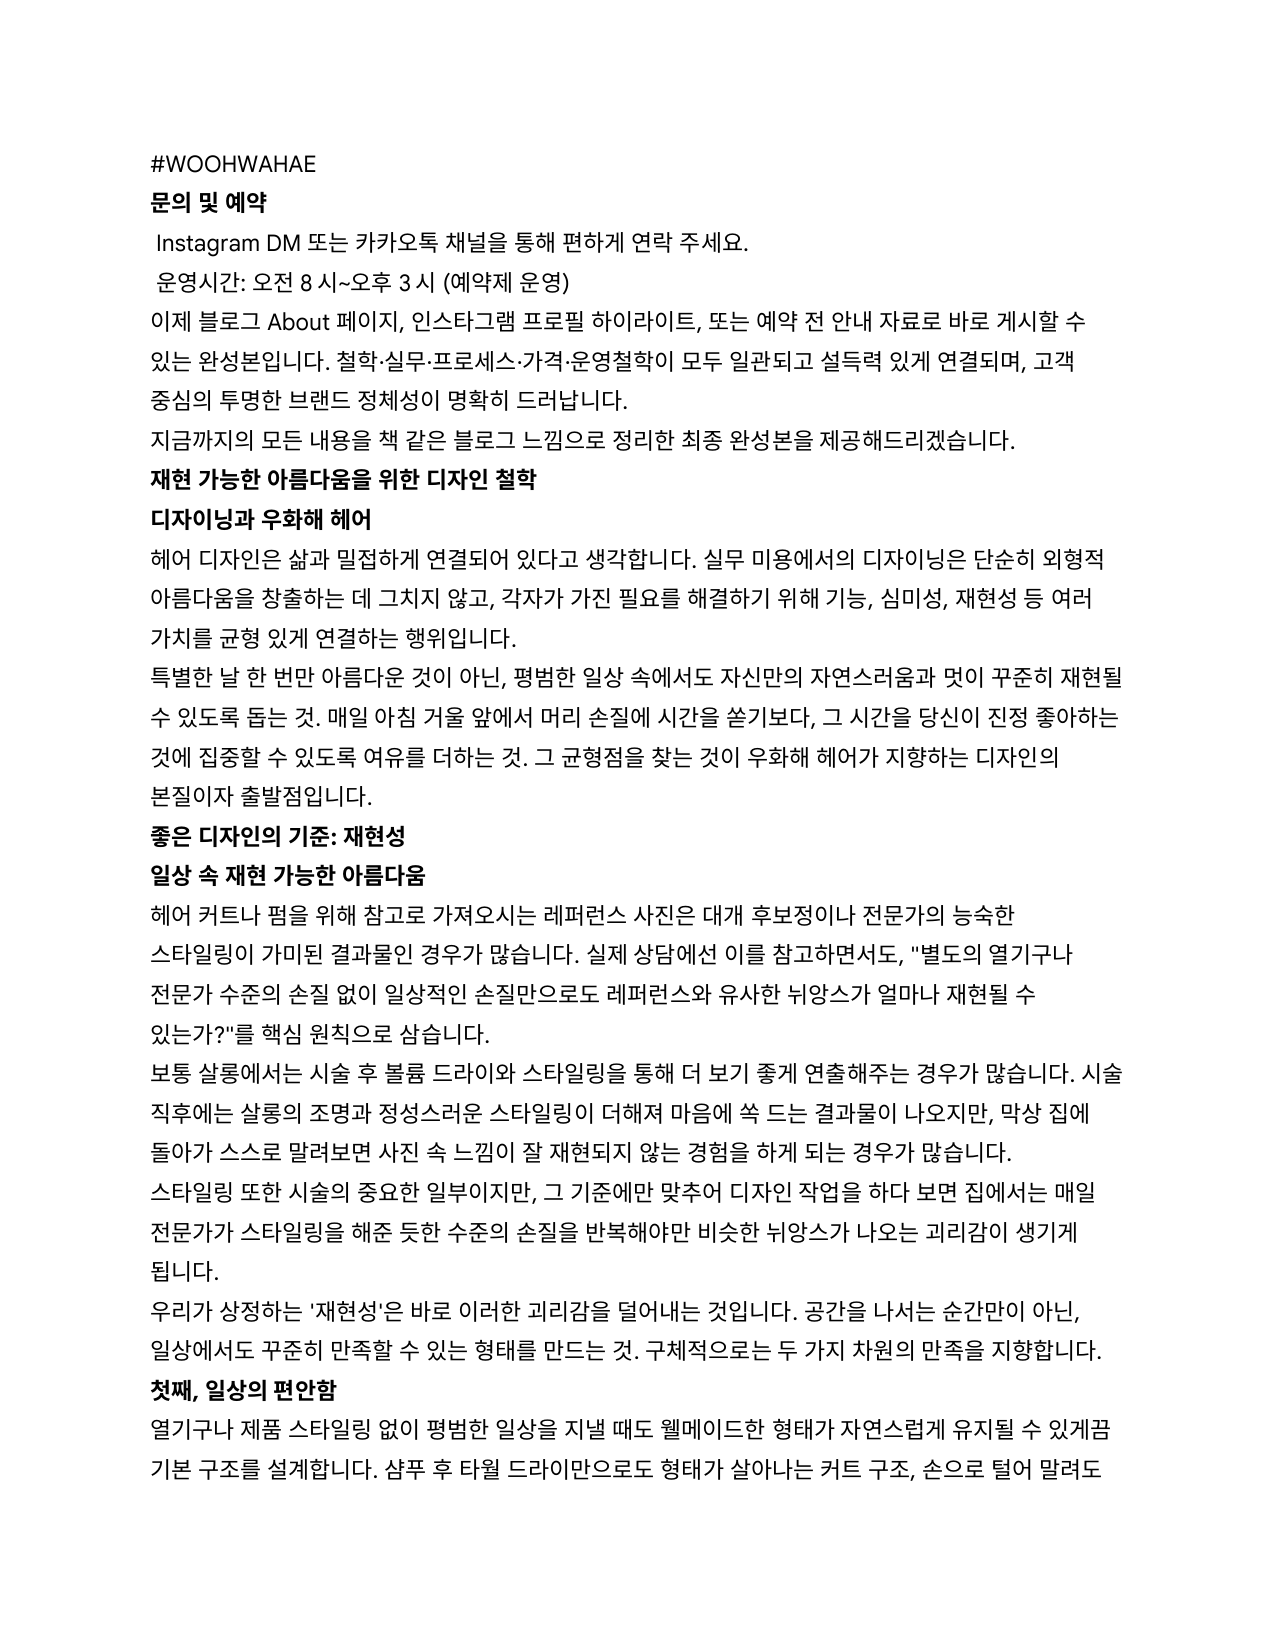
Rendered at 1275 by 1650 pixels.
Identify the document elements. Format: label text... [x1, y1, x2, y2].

text 문의 및 예약 [150, 189, 1125, 218]
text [150, 150, 1125, 179]
text 지금까지의 모든 내용을 책 같은 블로그 느낌으로 정리한 최종 완성본을 제공해드리겠습니다. [150, 427, 1125, 456]
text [150, 1417, 1125, 1485]
text 첫째, 일상의 편안함 [150, 1377, 1125, 1406]
text Instagram DM 또는 카카오톡 채널을 통해 편하게 연락 주세요. [150, 229, 1125, 258]
text 디자이닝과 우화해 헤어 [150, 506, 1125, 535]
text 헤어 디자인은 삶과 밀접하게 연결되어 있다고 생각합니다. 실무 미용에서의 디자이닝은 단순히 외형적 아름다움을 창출하는 데 그치지 않고, 각자가 가진 필요를 해결하기 위해 기능, 심미성, 재현성 등 여러 가치를 균형 있게 연결하는 행위입니다. [150, 546, 1125, 654]
text 재현 가능한 아름다움을 위한 디자인 철학 [150, 467, 1125, 495]
text 좋은 디자인의 기준: 재현성 [150, 823, 1125, 852]
text 스타일링 또한 시술의 중요한 일부이지만, 그 기준에만 맞추어 디자인 작업을 하다 보면 집에서는 매일 전문가가 스타일링을 해준 듯한 수준의 손질을 반복해야만 비슷한 뉘앙스가 나오는 괴리감이 생기게 됩니다. [150, 1179, 1125, 1287]
text 우리가 상정하는 '재현성'은 바로 이러한 괴리감을 덜어내는 것입니다. 공간을 나서는 순간만이 아닌, 일상에서도 꾸준히 만족할 수 있는 형태를 만드는 것. 구체적으로는 두 가지 차원의 만족을 지향합니다. [150, 1298, 1125, 1366]
text 헤어 커트나 펌을 위해 참고로 가져오시는 레퍼런스 사진은 대개 후보정이나 전문가의 능숙한 스타일링이 가미된 결과물인 경우가 많습니다. 실제 상담에선 이를 참고하면서도, "별도의 열기구나 전문가 수준의 손질 없이 일상적인 손질만으로도 레퍼런스와 유사한 뉘앙스가 얼마나 재현될 수 있는가?"를 핵심 원칙으로 삼습니다. [150, 902, 1125, 1049]
text 보통 살롱에서는 시술 후 볼륨 드라이와 스타일링을 통해 더 보기 좋게 연출해주는 경우가 많습니다. 시술 직후에는 살롱의 조명과 정성스러운 스타일링이 더해져 마음에 쏙 드는 결과물이 나오지만, 막상 집에 돌아가 스스로 말려보면 사진 속 느낌이 잘 재현되지 않는 경험을 하게 되는 경우가 많습니다. [150, 1060, 1125, 1168]
text 운영시간: 오전 8시~오후 3시 (예약제 운영) [150, 269, 1125, 297]
text 이제 블로그 About 페이지, 인스타그램 프로필 하이라이트, 또는 예약 전 안내 자료로 바로 게시할 수 있는 완성본입니다. 철학·실무·프로세스·가격·운영철학이 모두 일관되고 설득력 있게 연결되며, 고객 중심의 투명한 브랜드 정체성이 명확히 드러납니다. [150, 308, 1125, 416]
text 일상 속 재현 가능한 아름다움 [150, 862, 1125, 891]
text 특별한 날 한 번만 아름다운 것이 아닌, 평범한 일상 속에서도 자신만의 자연스러움과 멋이 꾸준히 재현될 수 있도록 돕는 것. 매일 아침 거울 앞에서 머리 손질에 시간을 쏟기보다, 그 시간을 당신이 진정 좋아하는 것에 집중할 수 있도록 여유를 더하는 것. 그 균형점을 찾는 것이 우화해 헤어가 지향하는 디자인의 본질이자 출발점입니다. [150, 664, 1125, 812]
